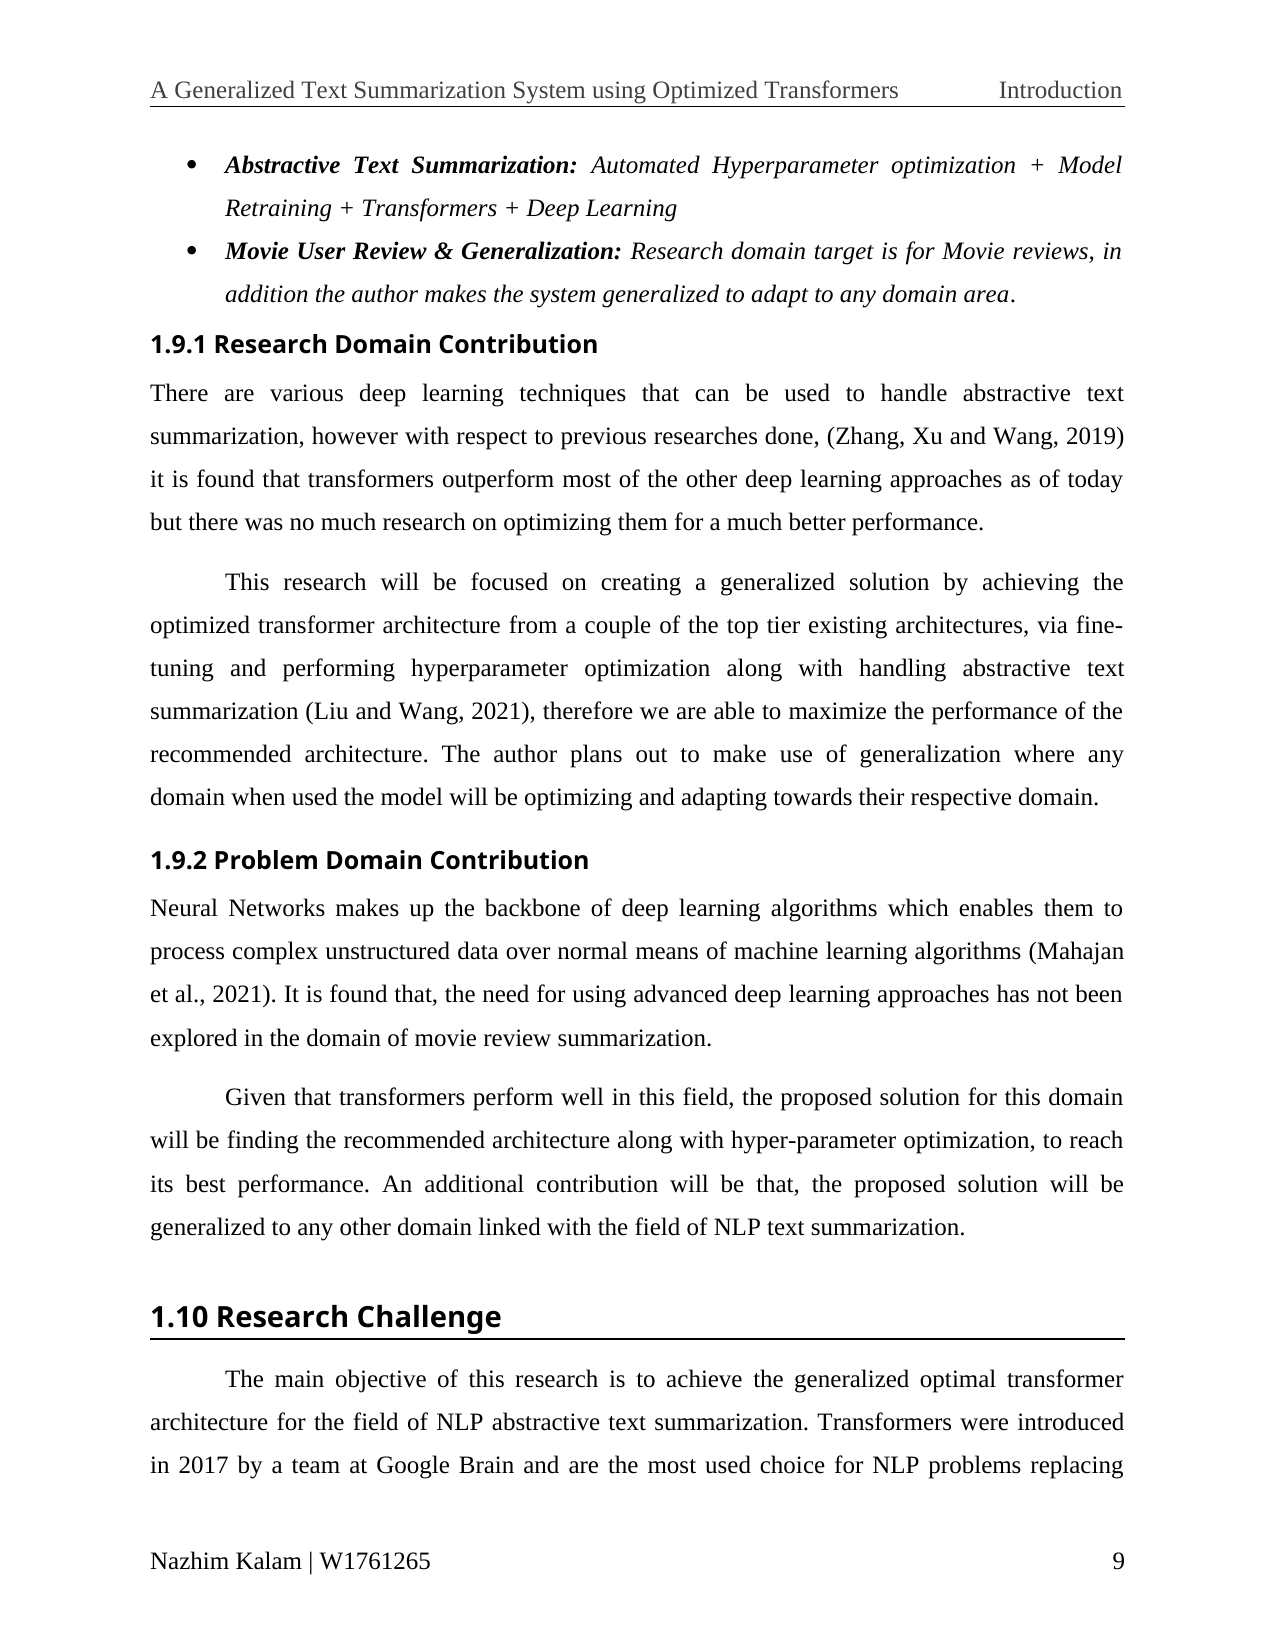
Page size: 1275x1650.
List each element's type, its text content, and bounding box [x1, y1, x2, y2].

text This research will be focused on creating a generalized solution by achieving the optimized transformer architecture from a couple of the top tier existing architectures, via fine-tuning and performing hyperparameter optimization along with handling abstractive text summarization (Liu and Wang, 2021), therefore we are able to maximize the performance of the recommended architecture. The author plans out to make use of generalization where any domain when used the model will be optimizing and adapting towards their respective domain. [150, 567, 1125, 811]
subtitle 1.10 Research Challenge [150, 1297, 1125, 1338]
text Given that transformers perform well in this field, the proposed solution for this domain will be finding the recommended architecture along with hyper-parameter optimization, to reach its best performance. An additional contribution will be that, the proposed solution will be generalized to any other domain linked with the field of NLP text summarization. [150, 1082, 1125, 1241]
list Movie User Review & Generalization: Research domain target is for Movie reviews, in addition the author makes the system generalized to adapt to any domain area. [187, 236, 1125, 308]
text Neural Networks makes up the backbone of deep learning algorithms which enables them to process complex unstructured data over normal means of machine learning algorithms (Mahajan et al., 2021). It is found that, the need for using advanced deep learning approaches has not been explored in the domain of movie review summarization. [150, 893, 1125, 1051]
subtitle 1.9.2 Problem Domain Contribution [150, 842, 1125, 876]
list Abstractive Text Summarization: Automated Hyperparameter optimization + Model Retraining + Transformers + Deep Learning [187, 150, 1125, 222]
text There are various deep learning techniques that can be used to handle abstractive text summarization, however with respect to previous researches done, (Zhang, Xu and Wang, 2019) it is found that transformers outperform most of the other deep learning approaches as of today but there was no much research on optimizing them for a much better performance. [150, 378, 1125, 536]
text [150, 1364, 1125, 1479]
subtitle 1.9.1 Research Domain Contribution [150, 327, 1125, 361]
